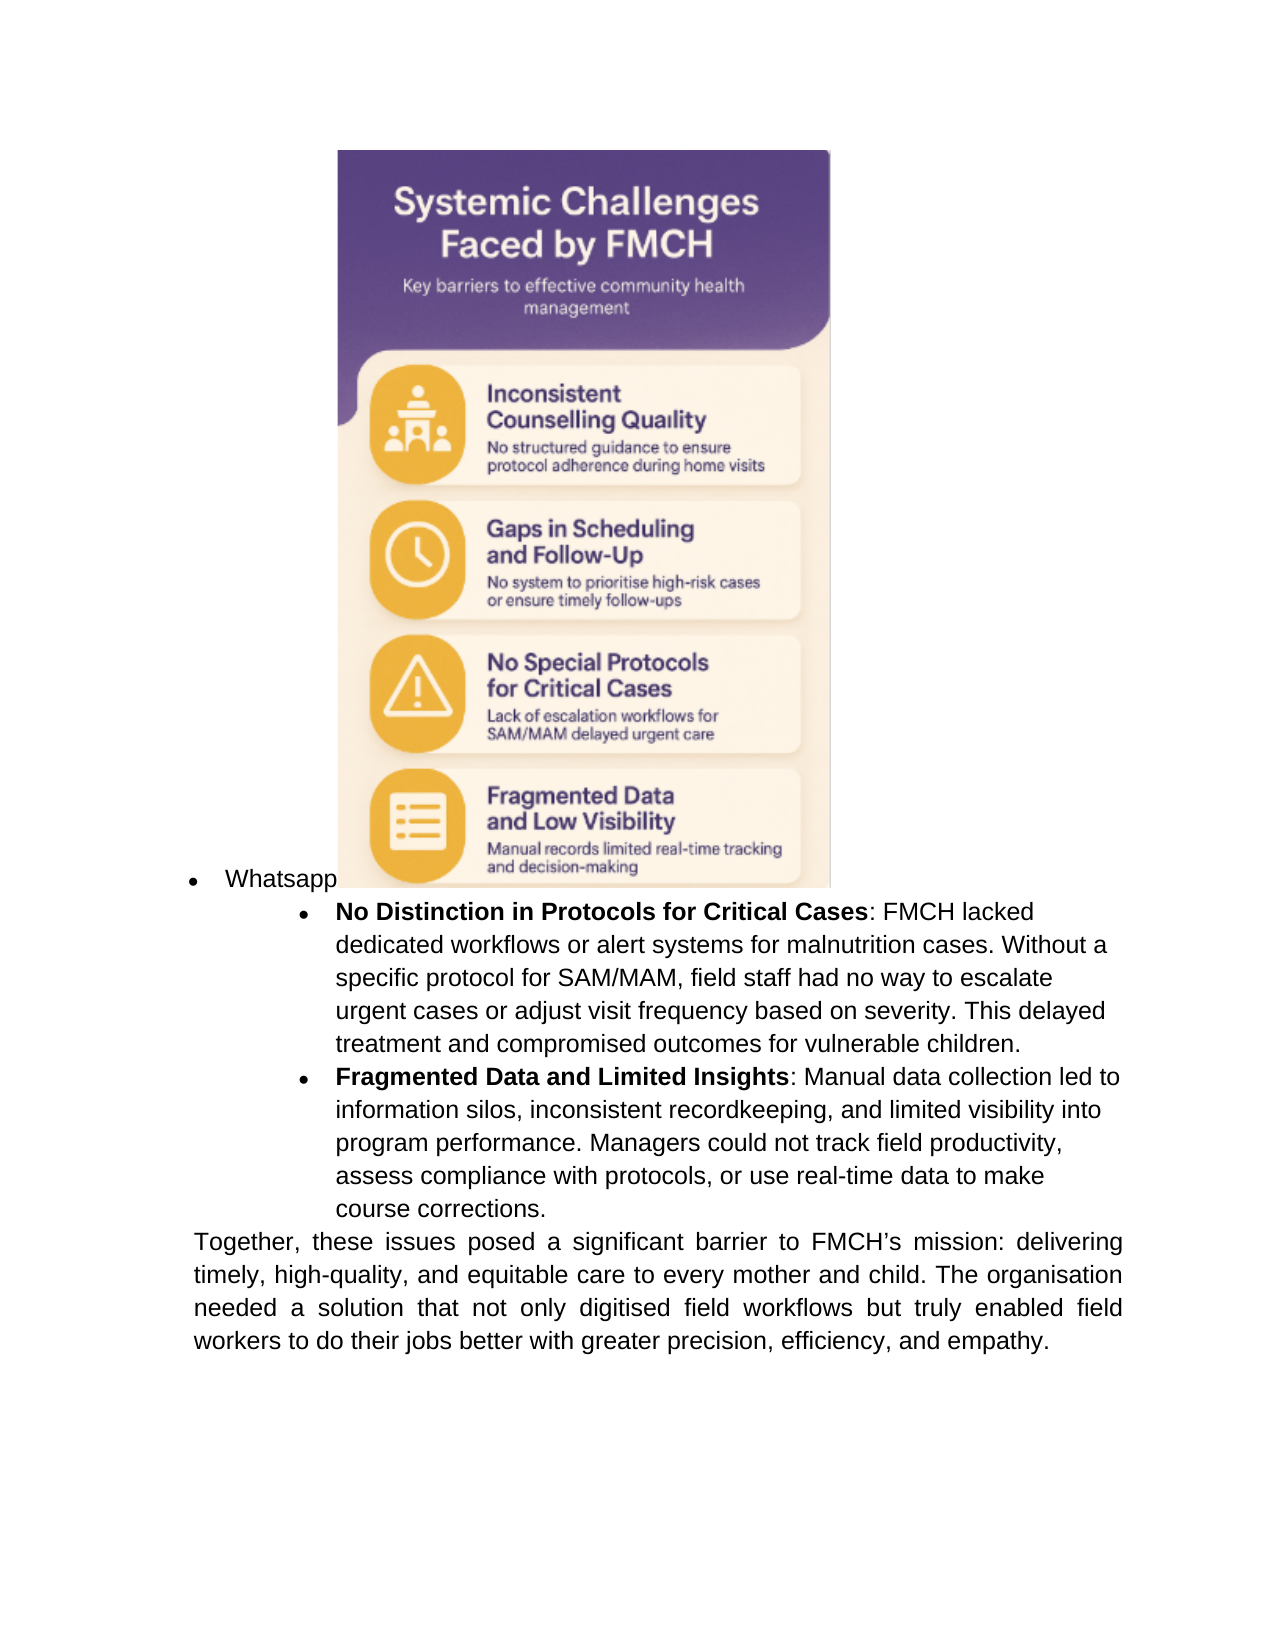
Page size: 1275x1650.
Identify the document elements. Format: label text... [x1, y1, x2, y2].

list Fragmented Data and Limited Insights: Manual data collection led to information silos, inconsistent recordkeeping, and limited visibility into program performance. Managers could not track field productivity, assess compliance with protocols, or use real-time data to make course corrections. [298, 1062, 1125, 1223]
text Together, these issues posed a significant barrier to FMCH’s mission: delivering timely, high-quality, and equitable care to every mother and child. The organisation needed a solution that not only digitised field workflows but truly enabled field workers to do their jobs better with greater precision, efficiency, and empathy. [194, 1227, 1125, 1355]
picture [337, 150, 832, 888]
list No Distinction in Protocols for Critical Cases: FMCH lacked dedicated workflows or alert systems for malnutrition cases. Without a specific protocol for SAM/MAM, field staff had no way to escalate urgent cases or adjust visit frequency based on severity. This delayed treatment and compromised outcomes for vulnerable children. [298, 897, 1125, 1058]
